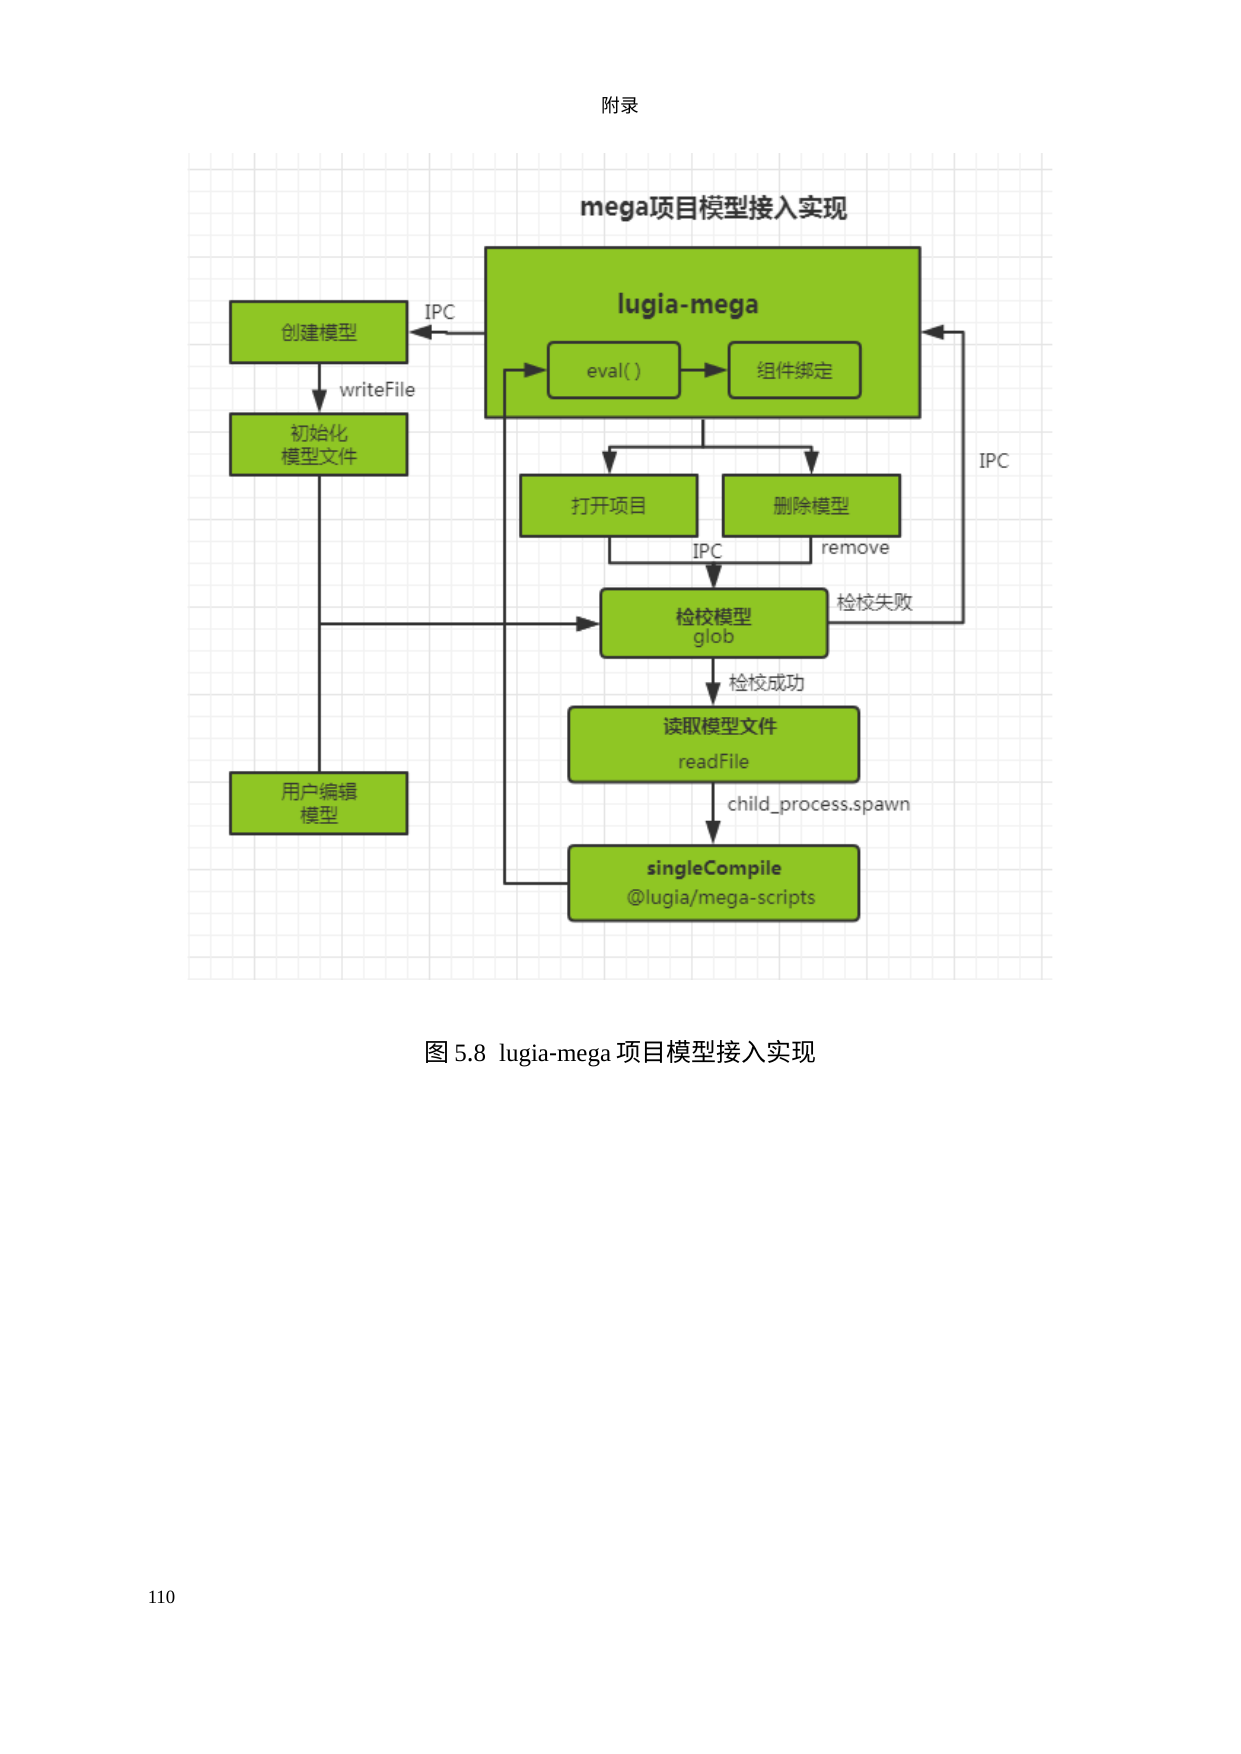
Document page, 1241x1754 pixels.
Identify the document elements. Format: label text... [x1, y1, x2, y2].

picture [187, 153, 1053, 980]
text 图5.8 lugia-mega项目模型接入实现 [148, 1017, 1092, 1085]
